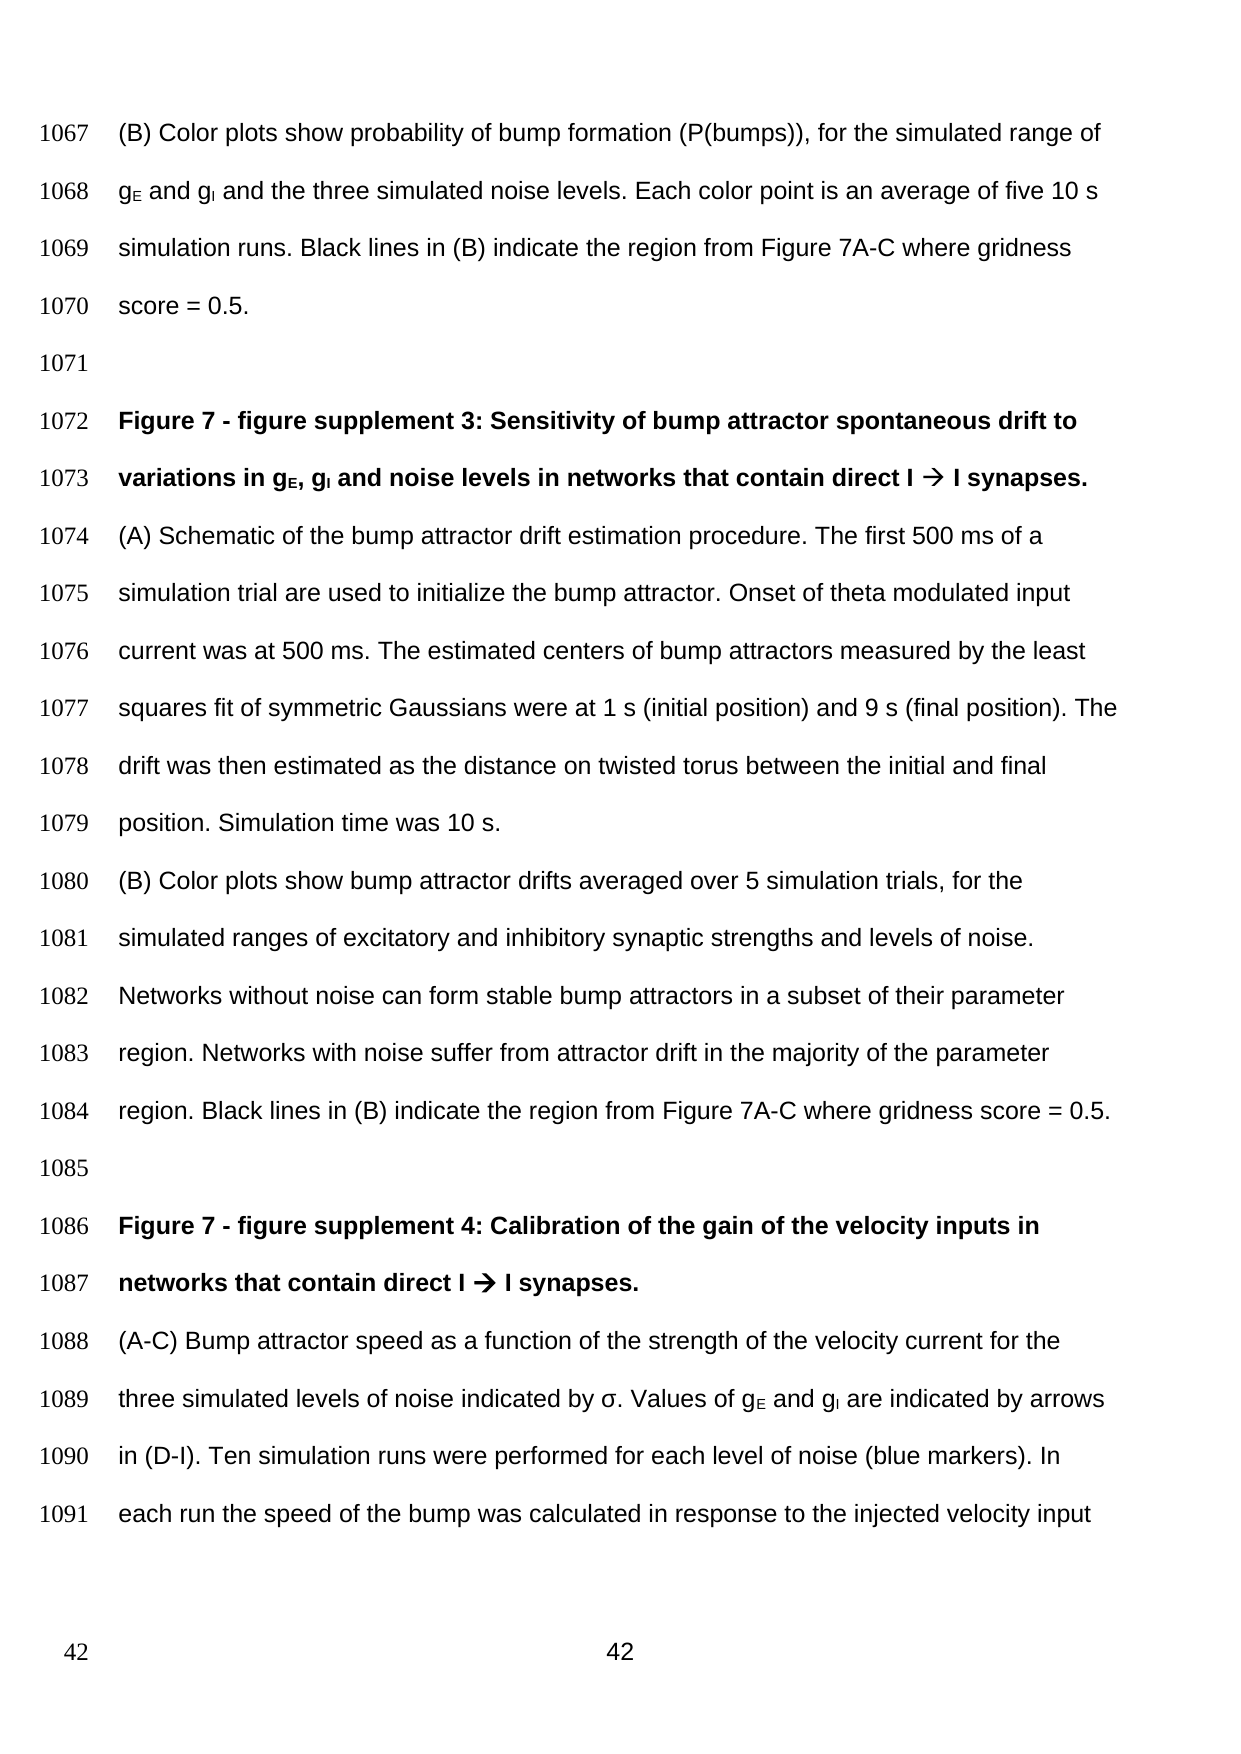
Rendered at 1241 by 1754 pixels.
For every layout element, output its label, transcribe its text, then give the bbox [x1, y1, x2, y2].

text Figure 7 - figure supplement 4: Calibration of the gain of the velocity inputs in networks that contain direct I I synapses. [118, 1211, 1122, 1297]
text (B) Color plots show bump attractor drifts averaged over 5 simulation trials, for the simulated ranges of excitatory and inhibitory synaptic strengths and levels of noise. Networks without noise can form stable bump attractors in a subset of their parameter region. Networks with noise suffer from attractor drift in the majority of the parameter region. Black lines in (B) indicate the region from Figure 7A-C where gridness score = 0.5. [118, 866, 1122, 1124]
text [118, 1326, 1122, 1527]
text Figure 7 - figure supplement 3: Sensitivity of bump attractor spontaneous drift to variations in gE, gI and noise levels in networks that contain direct I I synapses. [118, 406, 1122, 492]
text (A) Schematic of the bump attractor drift estimation procedure. The first 500 ms of a simulation trial are used to initialize the bump attractor. Onset of theta modulated input current was at 500 ms. The estimated centers of bump attractors measured by the least squares fit of symmetric Gaussians were at 1 s (initial position) and 9 s (final position). The drift was then estimated as the distance on twisted torus between the initial and final position. Simulation time was 10 s. [118, 521, 1122, 837]
text (B) Color plots show probability of bump formation (P(bumps)), for the simulated range of gE and gI and the three simulated noise levels. Each color point is an average of five 10 s simulation runs. Black lines in (B) indicate the region from Figure 7A-C where gridness score = 0.5. [118, 118, 1122, 319]
